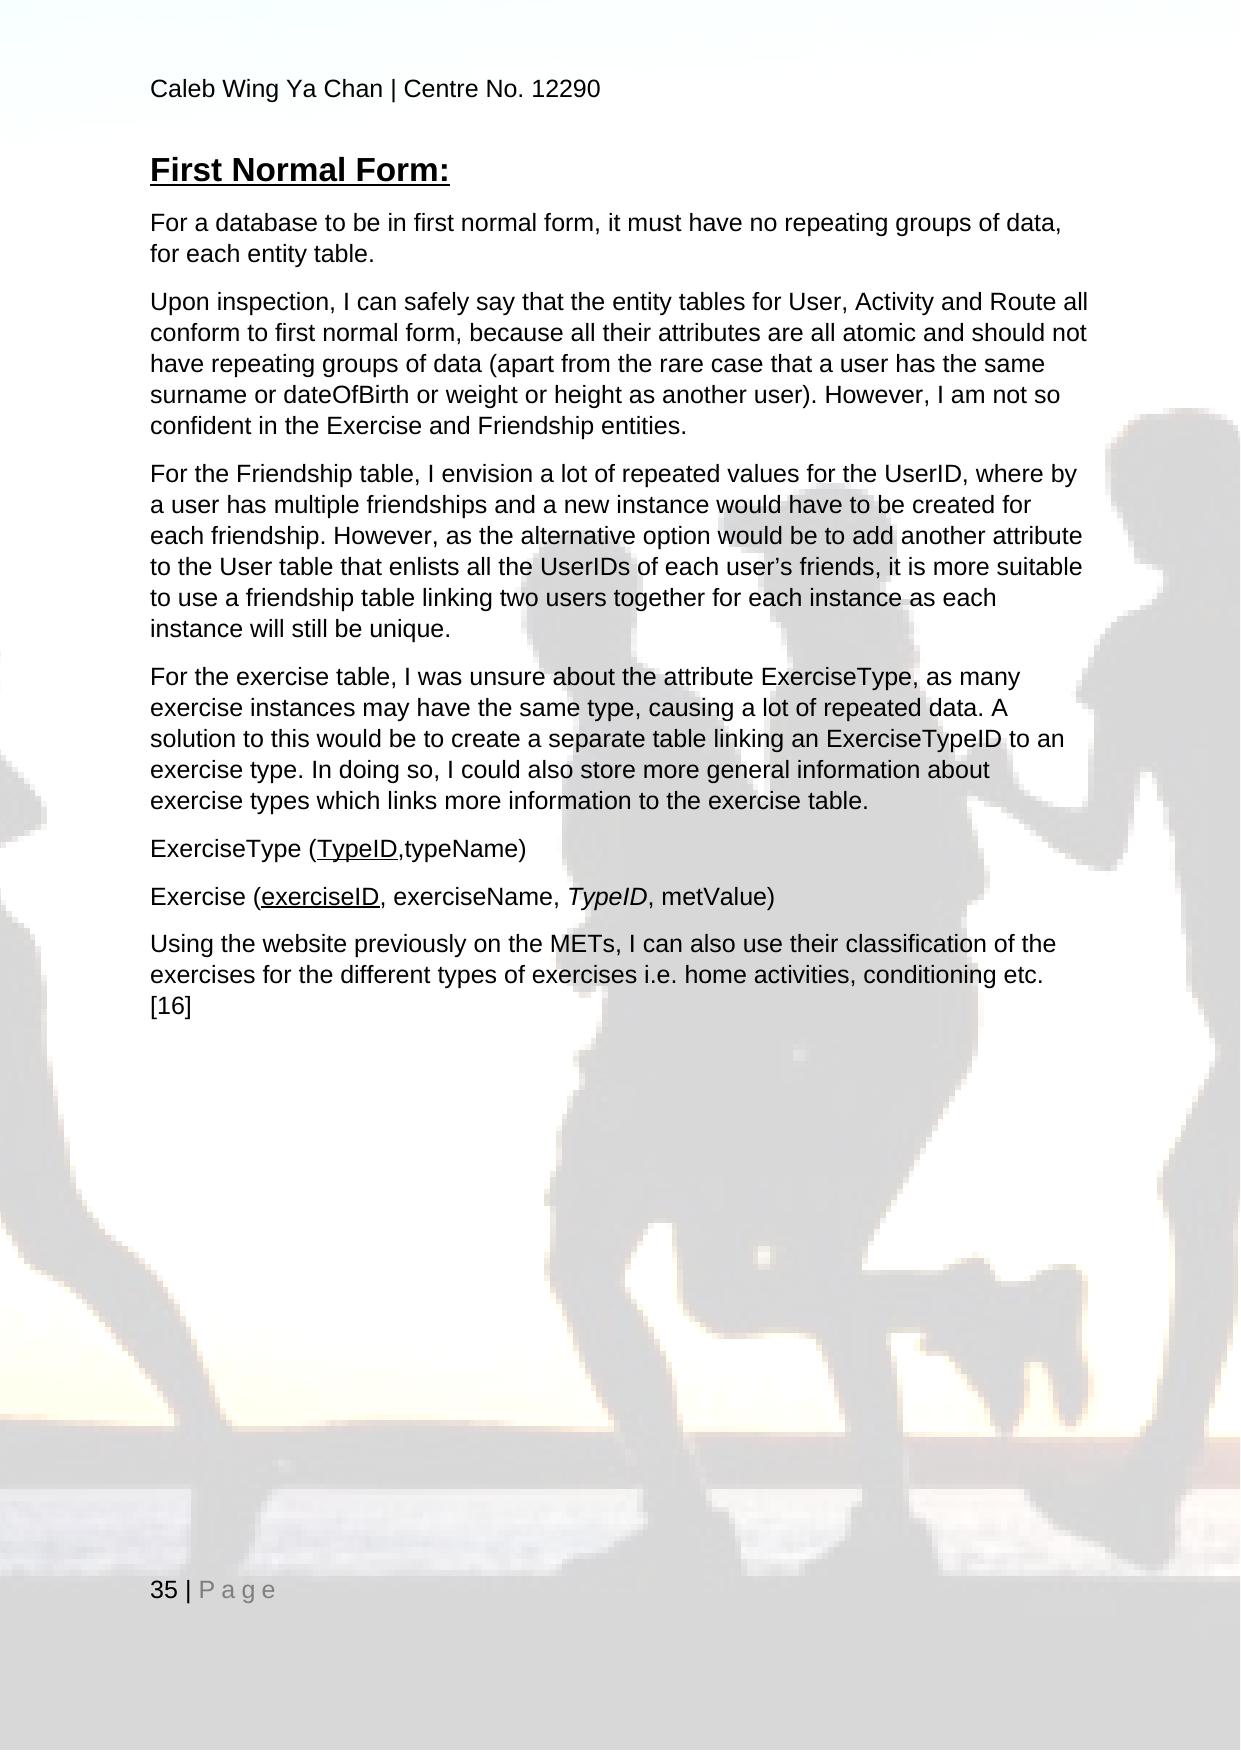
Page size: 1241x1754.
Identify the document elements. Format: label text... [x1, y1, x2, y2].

text ExerciseType (TypeID,typeName) [150, 834, 1090, 862]
text Using the website previously on the METs, I can also use their classification of the exercises for the different types of exercises i.e. home activities, conditioning etc. [150, 929, 1090, 1020]
text First Normal Form: [150, 150, 1090, 189]
text For the exercise table, I was unsure about the attribute ExerciseType, as many exercise instances may have the same type, causing a lot of repeated data. A solution to this would be to create a separate table linking an ExerciseTypeID to an exercise type. In doing so, I could also store more general information about exercise types which links more information to the exercise table. [150, 662, 1090, 815]
text For the Friendship table, I envision a lot of repeated values for the UserID, where by a user has multiple friendships and a new instance would have to be created for each friendship. However, as the alternative option would be to add another attribute to the User table that enlists all the UserIDs of each user’s friends, it is more suitable to use a friendship table linking two users together for each instance as each instance will still be unique. [150, 459, 1090, 643]
text For a database to be in first normal form, it must have no repeating groups of data, for each entity table. [150, 208, 1090, 268]
text Exercise (exerciseID, exerciseName, TypeID, metValue) [150, 881, 1090, 910]
text Upon inspection, I can safely say that the entity tables for User, Activity and Route all conform to first normal form, because all their attributes are all atomic and should not have repeating groups of data (apart from the rare case that a user has the same surname or dateOfBirth or weight or height as another user). However, I am not so confident in the Exercise and Friendship entities. [150, 287, 1090, 440]
